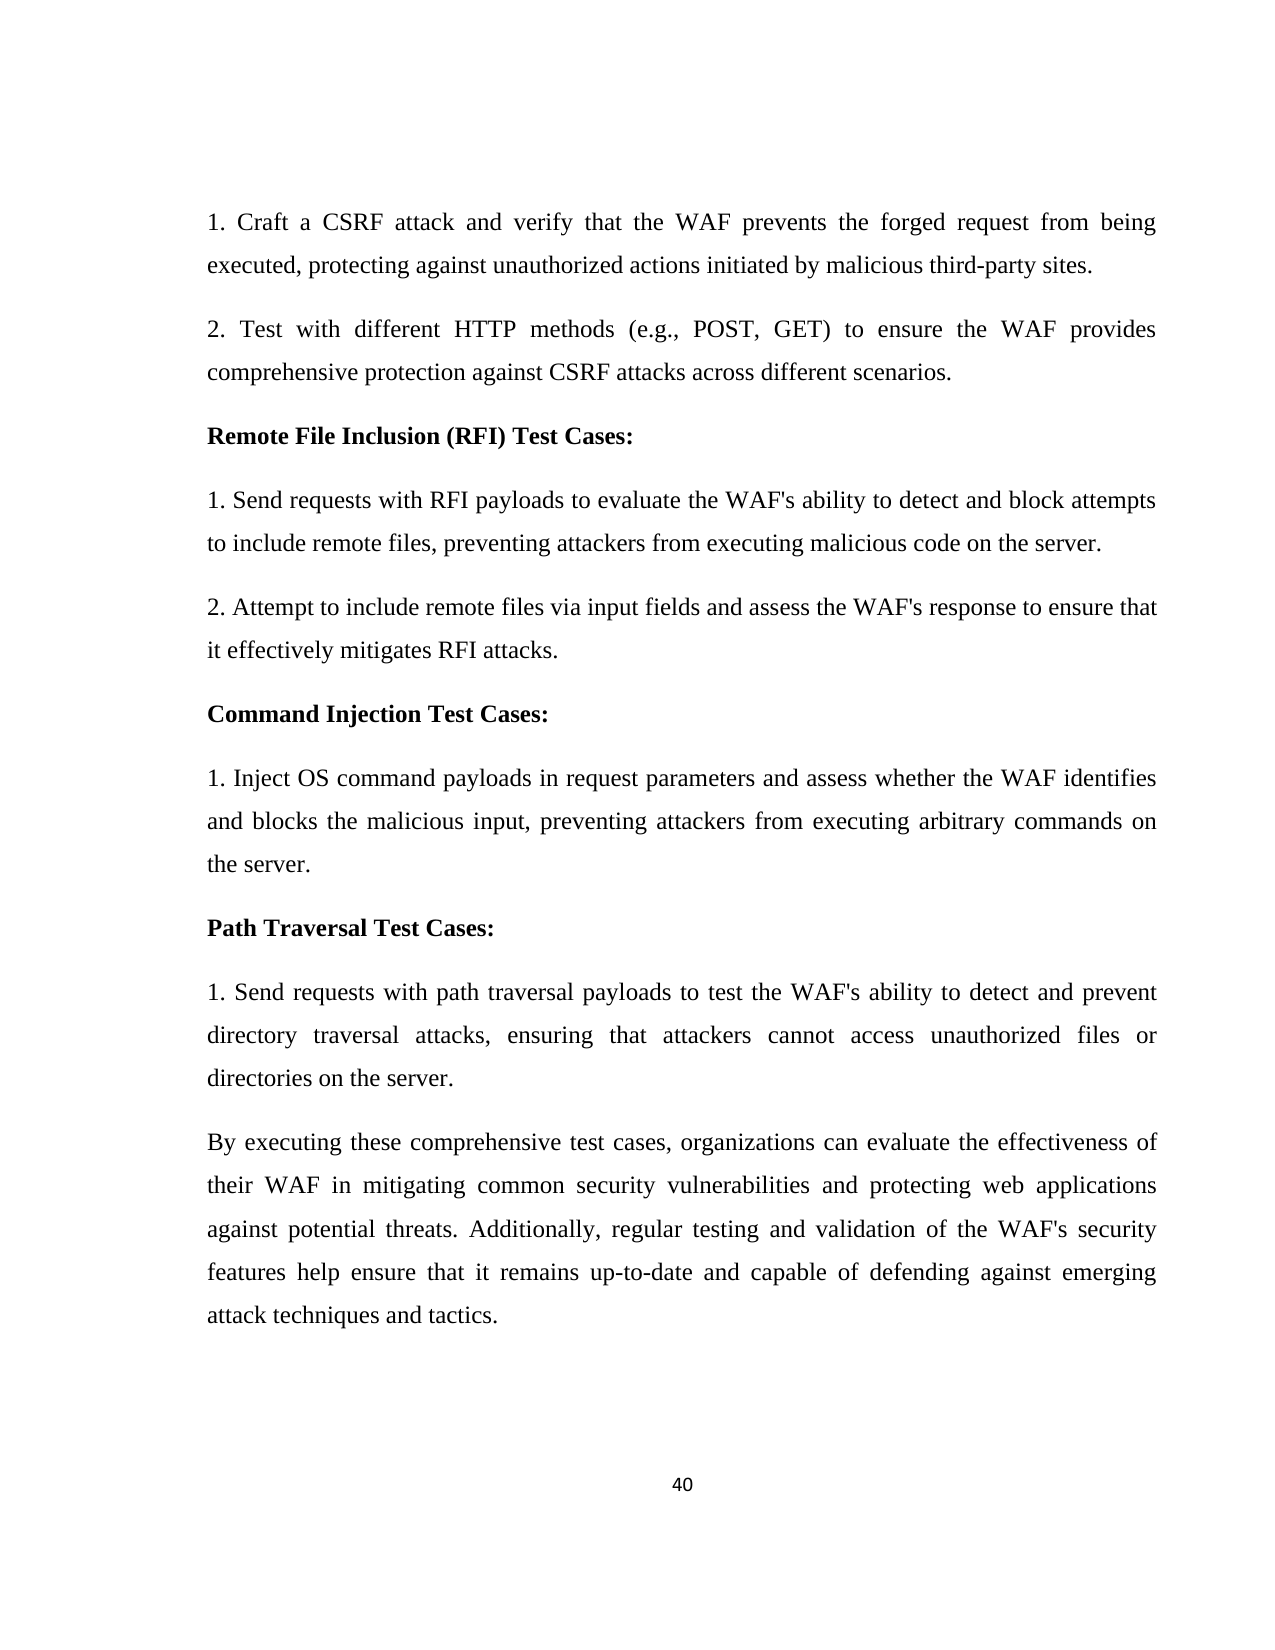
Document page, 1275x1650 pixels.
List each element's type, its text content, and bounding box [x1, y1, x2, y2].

text Command Injection Test Cases: [207, 699, 1158, 728]
text 1. Craft a CSRF attack and verify that the WAF prevents the forged request from being executed, protecting against unauthorized actions initiated by malicious third-party sites. [207, 207, 1158, 279]
text By executing these comprehensive test cases, organizations can evaluate the effectiveness of their WAF in mitigating common security vulnerabilities and protecting web applications against potential threats. Additionally, regular testing and validation of the WAF's security features help ensure that it remains up-to-date and capable of defending against emerging attack techniques and tactics. [207, 1127, 1158, 1329]
text 2. Attempt to include remote files via input fields and assess the WAF's response to ensure that it effectively mitigates RFI attacks. [207, 592, 1158, 664]
text Remote File Inclusion (RFI) Test Cases: [207, 421, 1158, 450]
text Path Traversal Test Cases: [207, 913, 1158, 942]
text 1. Send requests with RFI payloads to evaluate the WAF's ability to detect and block attempts to include remote files, preventing attackers from executing malicious code on the server. [207, 485, 1158, 557]
text 2. Test with different HTTP methods (e.g., POST, GET) to ensure the WAF provides comprehensive protection against CSRF attacks across different scenarios. [207, 314, 1158, 386]
text 1. Inject OS command payloads in request parameters and assess whether the WAF identifies and blocks the malicious input, preventing attackers from executing arbitrary commands on the server. [207, 763, 1158, 878]
text 1. Send requests with path traversal payloads to test the WAF's ability to detect and prevent directory traversal attacks, ensuring that attackers cannot access unauthorized files or directories on the server. [207, 977, 1158, 1092]
